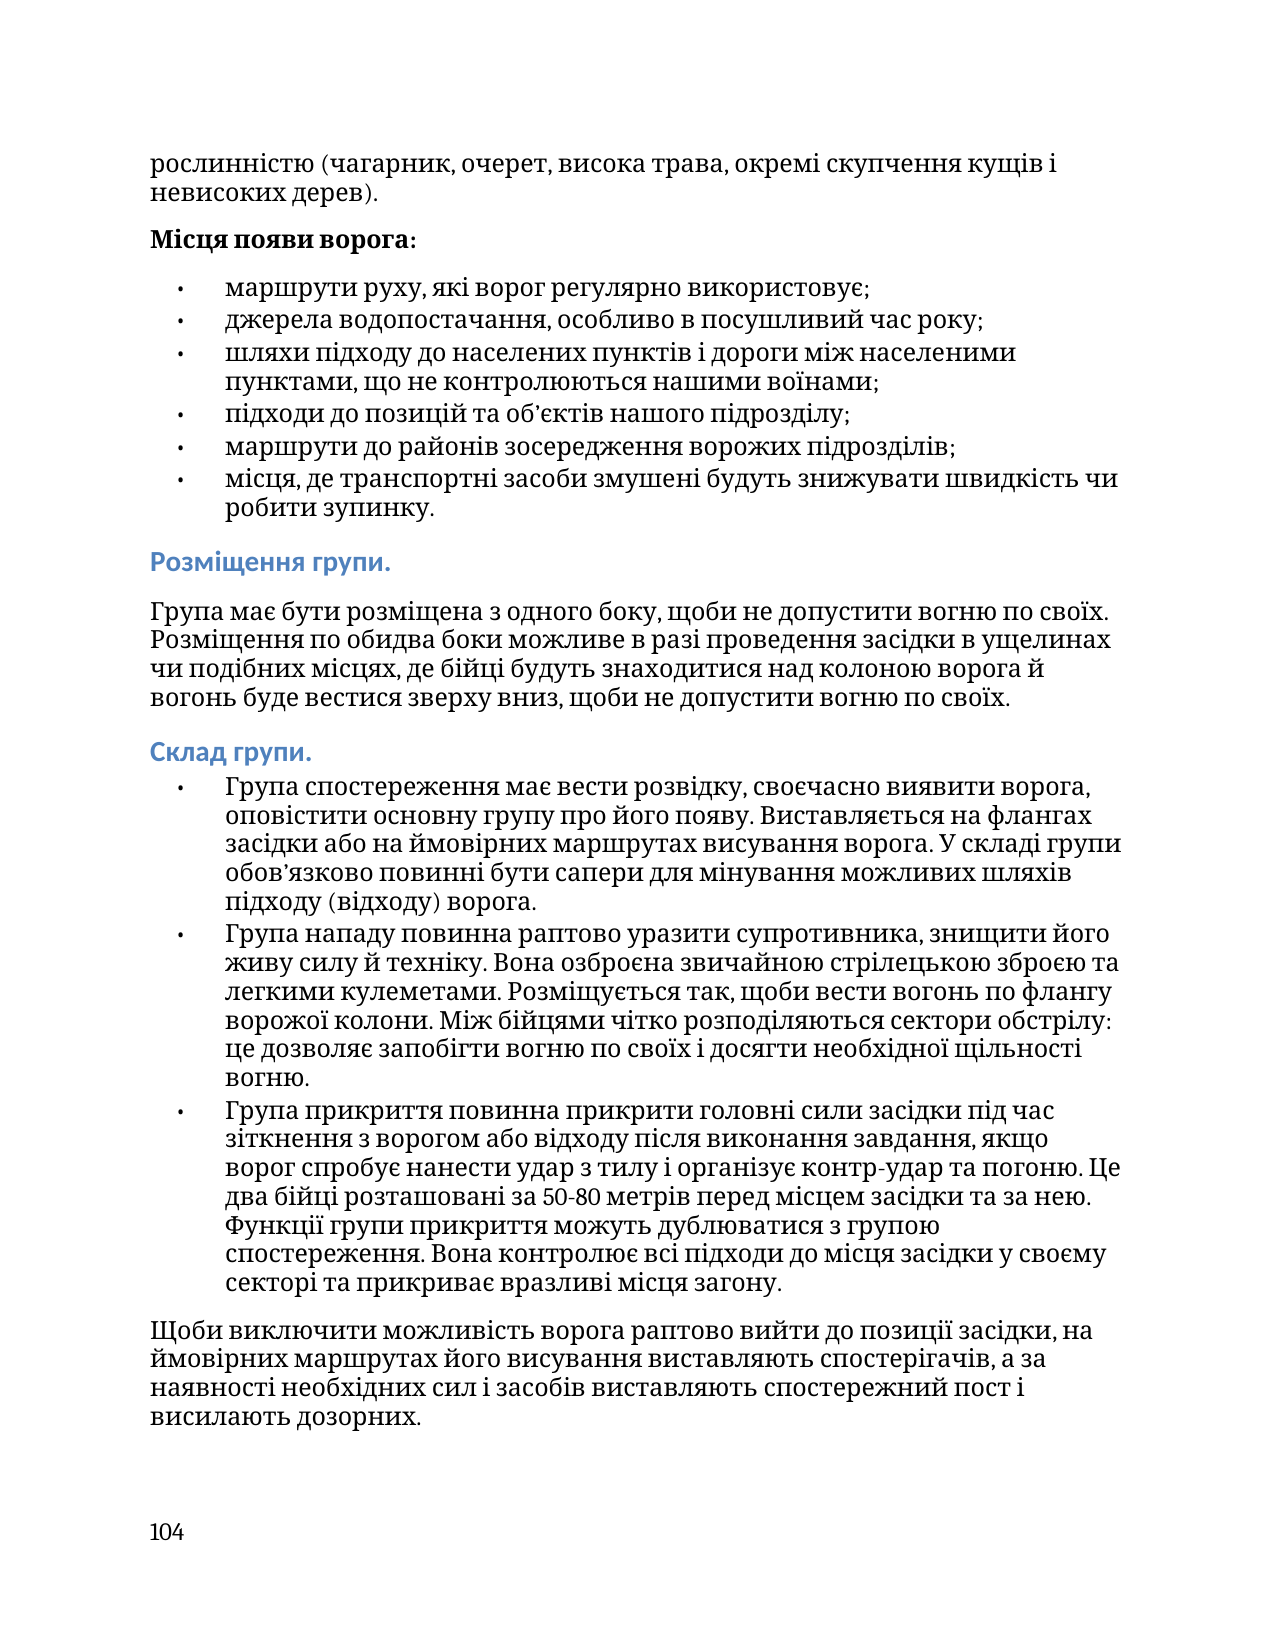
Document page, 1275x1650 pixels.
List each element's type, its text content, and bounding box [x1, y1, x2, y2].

text Місця появи ворога: [150, 226, 1125, 255]
list маршрути руху, які ворог регулярно використовує; [175, 274, 1125, 302]
list Група нападу повинна раптово уразити супротивника, знищити його живу силу й техніку. Вона озброєна звичайною стрілецькою зброєю та легкими кулеметами. Розміщується так, щоби вести вогонь по флангу ворожої колони. Між бійцями чітко розподіляються сектори обстрілу: це дозволяє запобігти вогню по своїх і досягти необхідної щільності вогню. [175, 920, 1125, 1093]
list підходи до позицій та об’єктів нашого підрозділу; [175, 400, 1125, 429]
subtitle Склад групи. [150, 733, 1125, 769]
list маршрути до районів зосередження ворожих підрозділів; [175, 432, 1125, 461]
list Група прикриття повинна прикрити головні сили засідки під час зіткнення з ворогом або відходу після виконання завдання, якщо ворог спробує нанести удар з тилу і організує контр-удар та погоню. Це два бійці розташовані за 50-80 метрів перед місцем засідки та за нею. Функції групи прикриття можуть дублюватися з групою спостереження. Вона контролює всі підходи до місця засідки у своєму секторі та прикриває вразливі місця загону. [175, 1097, 1125, 1298]
list шляхи підходу до населених пунктів і дороги між населеними пунктами, що не контролюються нашими воїнами; [175, 339, 1125, 396]
text Щоби виключити можливість ворога раптово вийти до позиції засідки, на ймовірних маршрутах його висування виставляють спостерігачів, а за наявності необхідних сил і засобів виставляють спостережний пост і висилають дозорних. [150, 1317, 1125, 1432]
list Група спостереження має вести розвідку, своєчасно виявити ворога, оповістити основну групу про його появу. Виставляється на флангах засідки або на ймовірних маршрутах висування ворога. У складі групи обов’язково повинні бути сапери для мінування можливих шляхів підходу (відходу) ворога. [175, 773, 1125, 917]
text Група має бути розміщена з одного боку, щоби не допустити вогню по своїх. Розміщення по обидва боки можливе в разі проведення засідки в ущелинах чи подібних місцях, де бійці будуть знаходитися над колоною ворога й вогонь буде вестися зверху вниз, щоби не допустити вогню по своїх. [150, 598, 1125, 713]
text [150, 150, 1125, 207]
list джерела водопостачання, особливо в посушливий час року; [175, 306, 1125, 335]
subtitle Розміщення групи. [150, 543, 1125, 579]
list місця, де транспортні засоби змушені будуть знижувати швидкість чи робити зупинку. [175, 465, 1125, 522]
